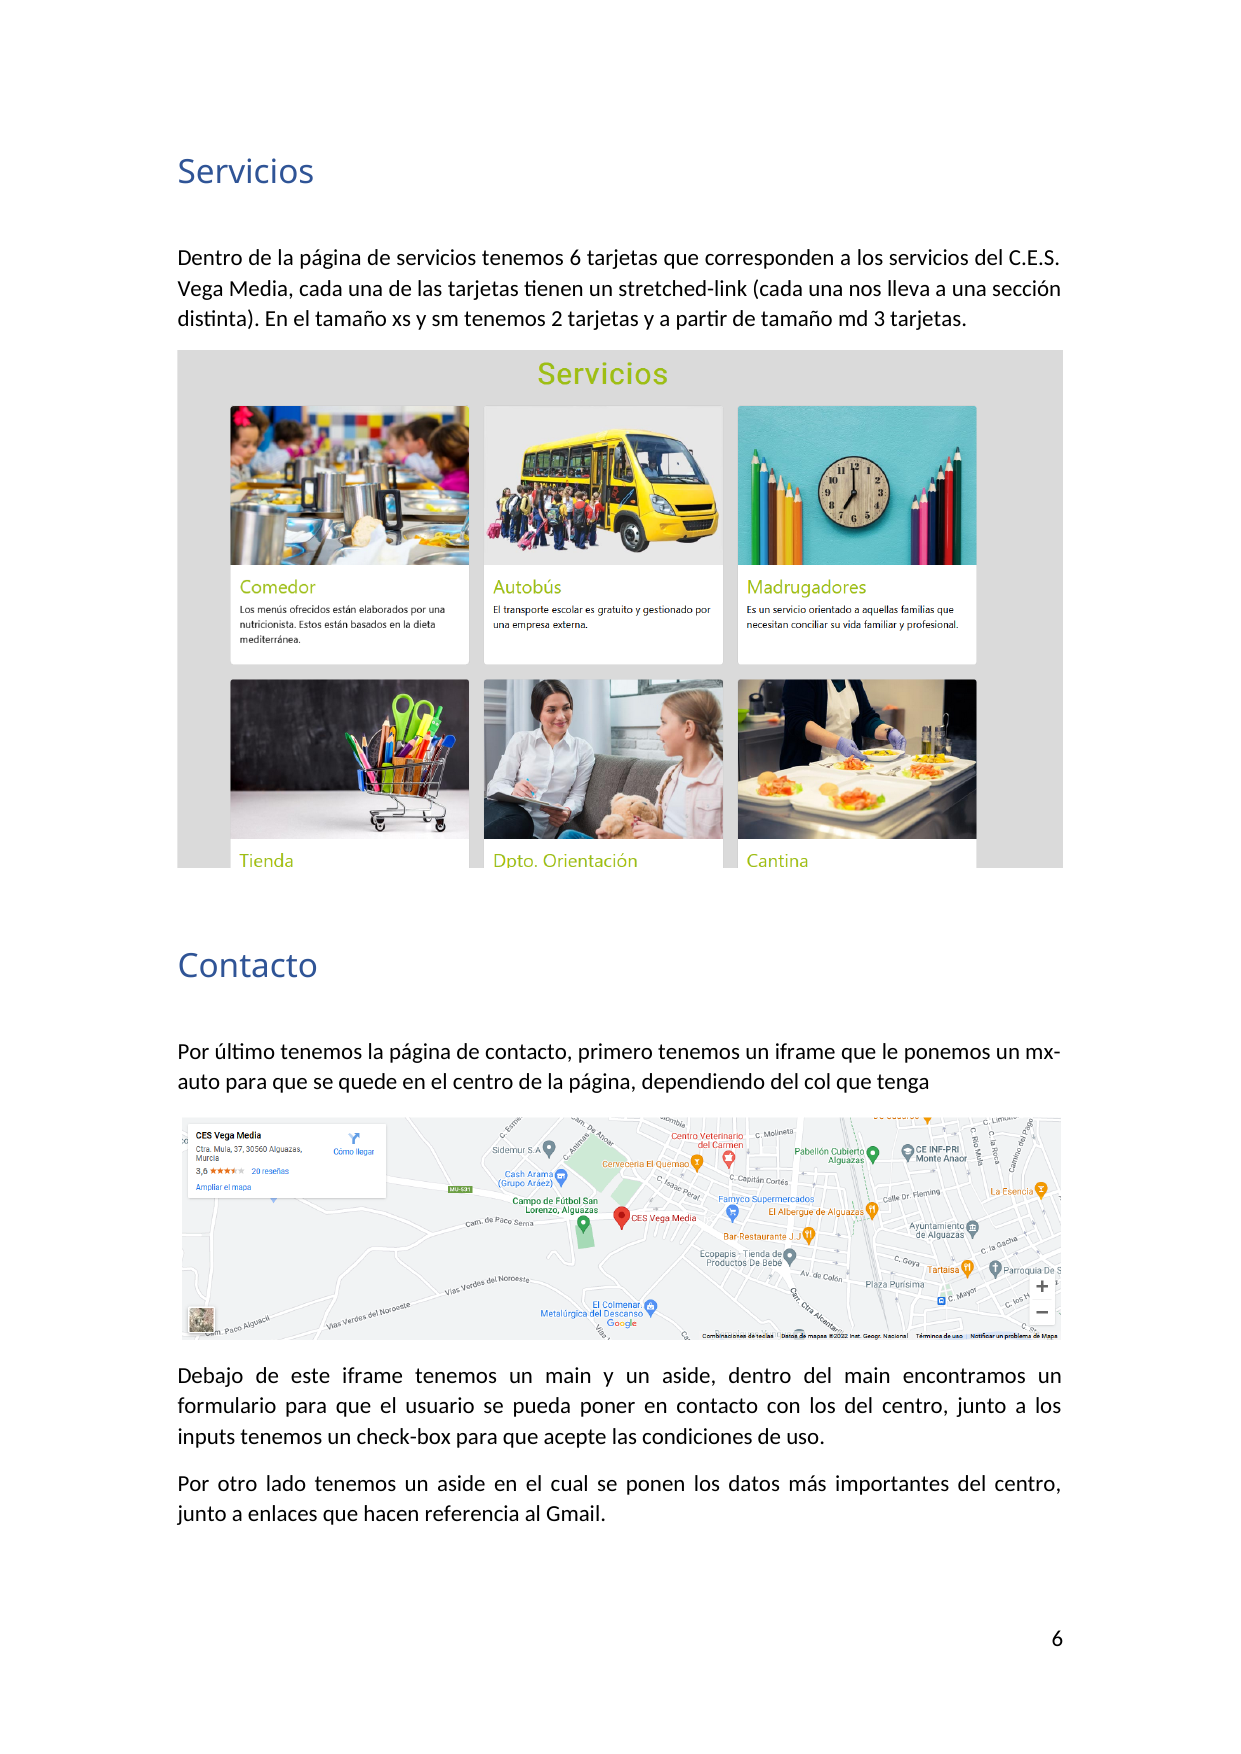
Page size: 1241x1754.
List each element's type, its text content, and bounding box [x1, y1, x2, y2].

subtitle Contacto [177, 941, 1063, 987]
subtitle Servicios [177, 148, 1063, 193]
text Por último tenemos la página de contacto, primero tenemos un iframe que le ponemos un mx-auto para que se quede en el centro de la página, dependiendo del col que tenga [177, 1037, 1063, 1095]
text Dentro de la página de servicios tenemos 6 tarjetas que corresponden a los servicios del C.E.S. Vega Media, cada una de las tarjetas tienen un stretched-link (cada una nos lleva a una sección distinta). En el tamaño xs y sm tenemos 2 tarjetas y a partir de tamaño md 3 tarjetas. [177, 243, 1063, 332]
text Por otro lado tenemos un aside en el cual se ponen los datos más importantes del centro, junto a enlaces que hacen referencia al Gmail. [177, 1469, 1063, 1527]
picture [177, 350, 1063, 868]
text Debajo de este iframe tenemos un main y un aside, dentro del main encontramos un formulario para que el usuario se pueda poner en contacto con los del centro, junto a los inputs tenemos un check-box para que acepte las condiciones de uso. [177, 1361, 1063, 1450]
picture [177, 1114, 1063, 1343]
